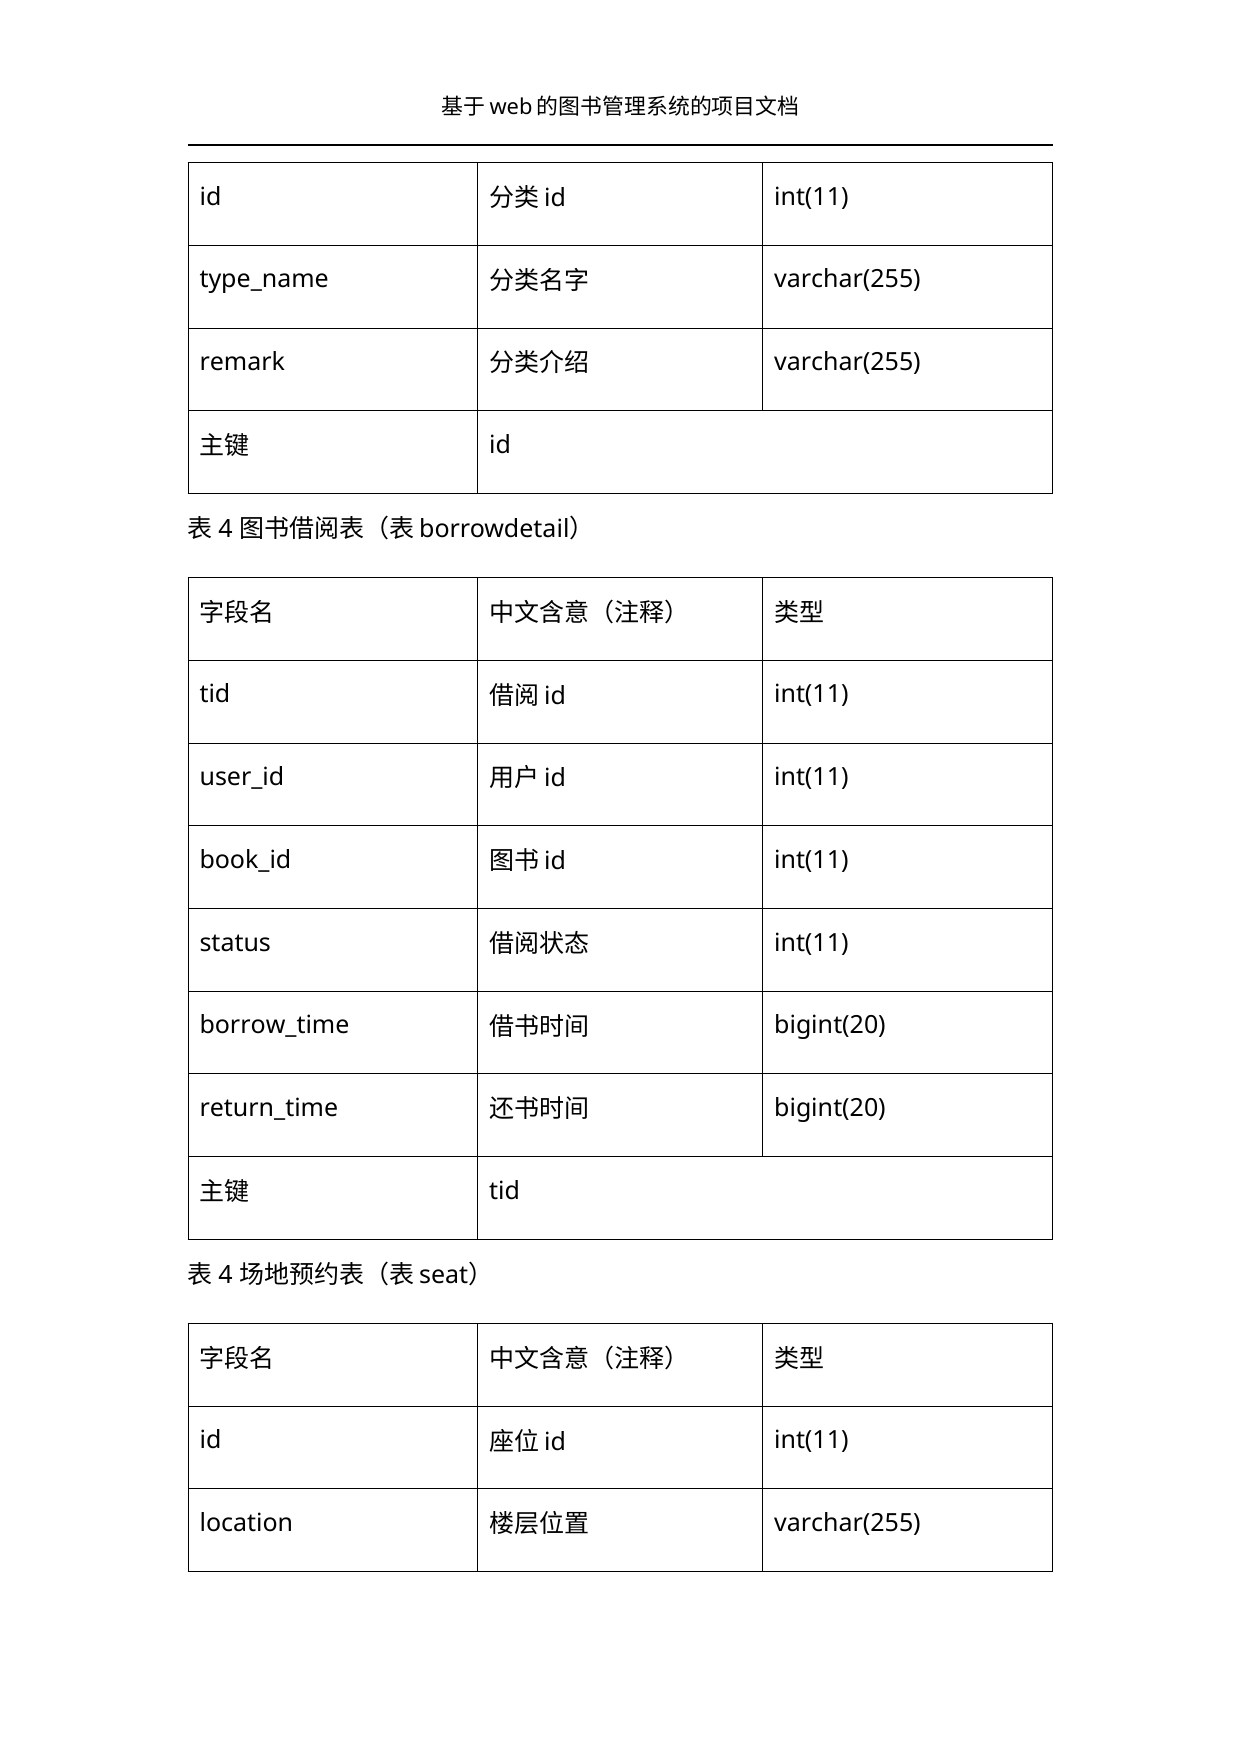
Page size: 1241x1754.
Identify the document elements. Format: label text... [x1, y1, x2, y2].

table_cell borrow_time [189, 992, 477, 1073]
table_cell int(11) [763, 744, 1052, 825]
table_cell user_id [189, 744, 477, 825]
table_cell id [189, 1407, 477, 1488]
table_header 中文含意（注释） [478, 578, 762, 660]
table_cell remark [189, 329, 477, 410]
table_cell status [189, 909, 477, 991]
table_cell 用户id [478, 744, 762, 825]
table_cell tid [478, 1157, 1052, 1239]
table_cell 分类名字 [478, 246, 762, 327]
table_cell 图书id [478, 826, 762, 908]
table_cell varchar(255) [763, 246, 1052, 327]
table_header 字段名 [189, 1324, 477, 1406]
table_cell int(11) [763, 1407, 1052, 1488]
table_cell int(11) [763, 163, 1052, 245]
table_cell 座位id [478, 1407, 762, 1488]
table_header 类型 [763, 578, 1052, 660]
table_cell return_time [189, 1074, 477, 1156]
table_cell id [189, 163, 477, 245]
table_cell 借书时间 [478, 992, 762, 1073]
table_cell book_id [189, 826, 477, 908]
table_cell 借阅状态 [478, 909, 762, 991]
table_cell int(11) [763, 826, 1052, 908]
table_cell int(11) [763, 909, 1052, 991]
table_cell int(11) [763, 661, 1052, 742]
table_cell location [189, 1489, 477, 1571]
table_cell type_name [189, 246, 477, 327]
table_cell 还书时间 [478, 1074, 762, 1156]
table_cell tid [189, 661, 477, 742]
table_cell varchar(255) [763, 329, 1052, 410]
table_cell 主键 [189, 411, 477, 493]
table_cell id [478, 411, 1052, 493]
table_cell bigint(20) [763, 992, 1052, 1073]
table_header 类型 [763, 1324, 1052, 1406]
table_cell varchar(255) [763, 1489, 1052, 1571]
text 表 4 场地预约表（表seat） [187, 1240, 1053, 1305]
table_cell 楼层位置 [478, 1489, 762, 1571]
table_cell 借阅id [478, 661, 762, 742]
text 表 4 图书借阅表（表borrowdetail） [187, 494, 1053, 559]
table_cell 分类id [478, 163, 762, 245]
table_cell 主键 [189, 1157, 477, 1239]
table_cell 分类介绍 [478, 329, 762, 410]
table_cell bigint(20) [763, 1074, 1052, 1156]
table_header 字段名 [189, 578, 477, 660]
table_header 中文含意（注释） [478, 1324, 762, 1406]
